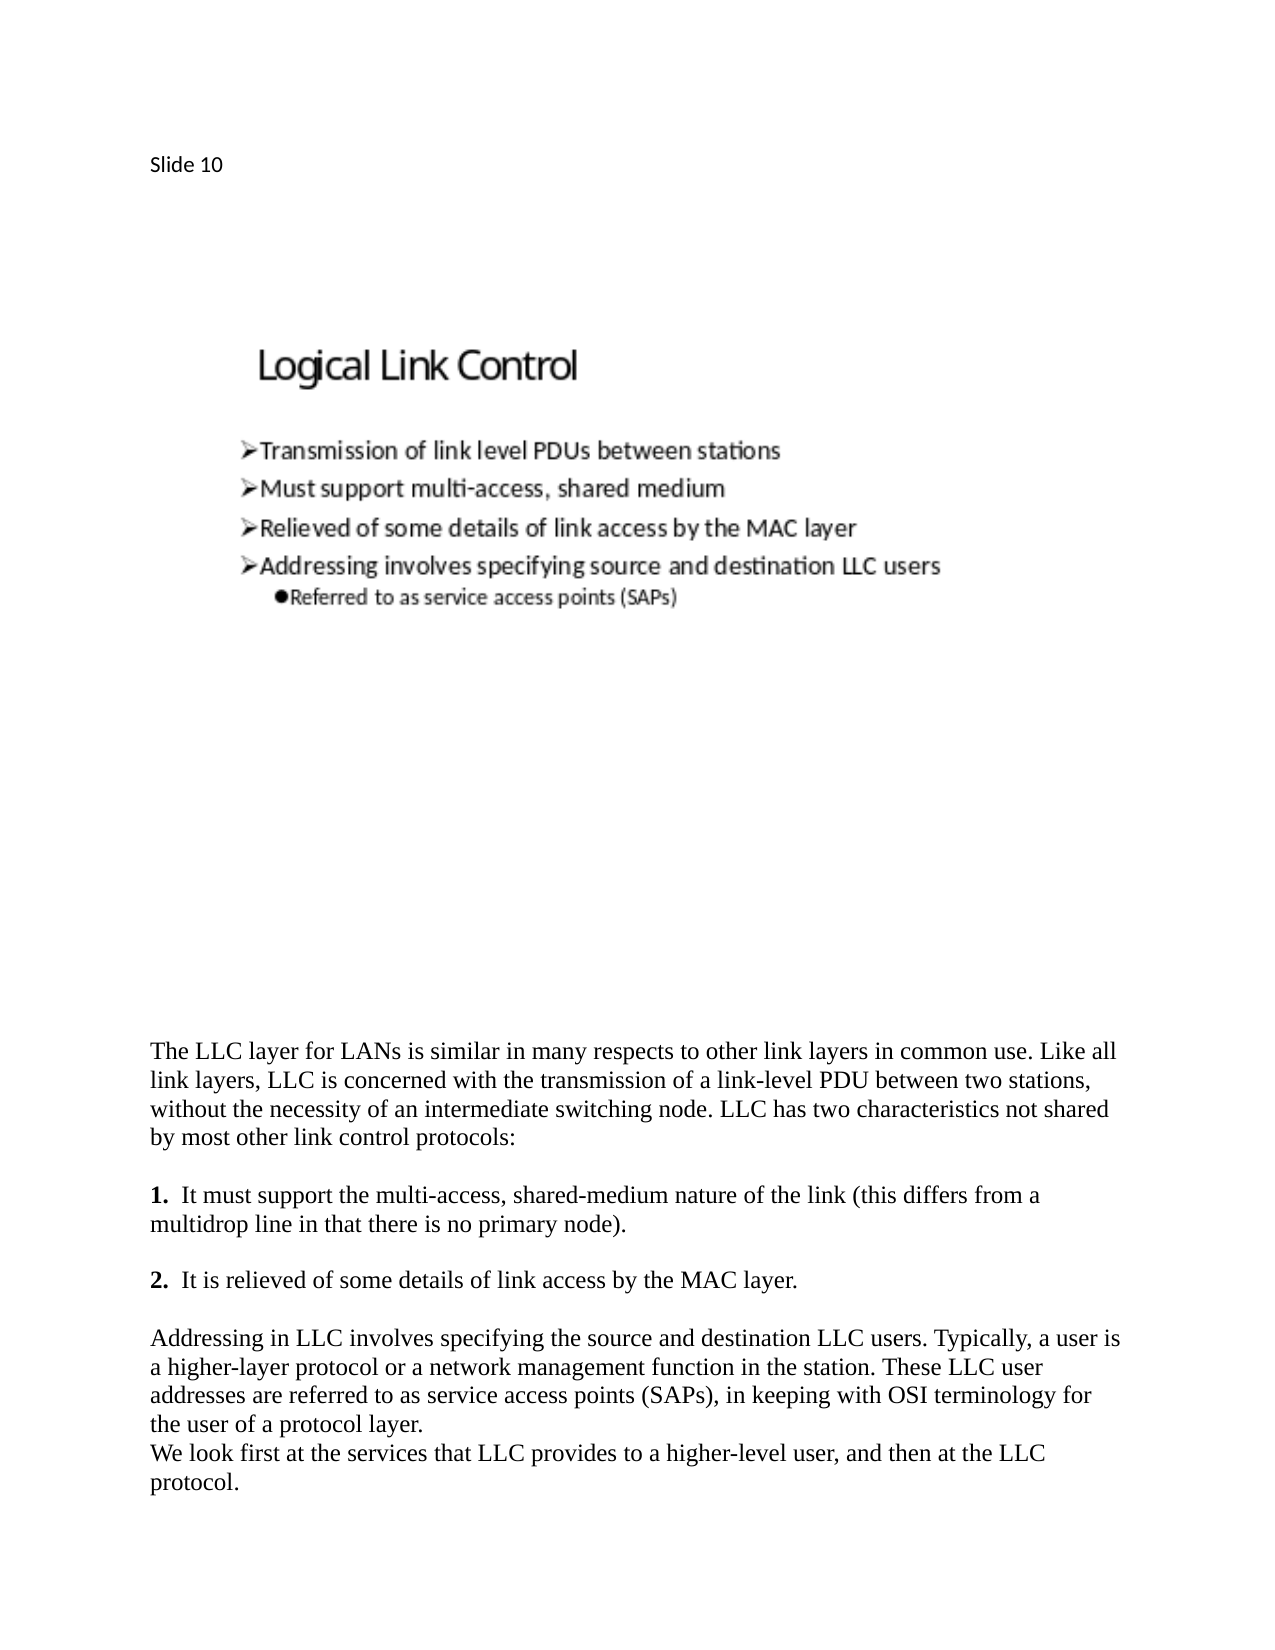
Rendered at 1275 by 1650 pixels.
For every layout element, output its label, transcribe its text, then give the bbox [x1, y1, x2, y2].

text Slide 10 [150, 150, 1125, 178]
text 1. It must support the multi-access, shared-medium nature of the link (this differs from a multidrop line in that there is no primary node). [150, 1180, 1125, 1237]
text Addressing in LLC involves specifying the source and destination LLC users. Typically, a user is a higher-layer protocol or a network management function in the station. These LLC user addresses are referred to as service access points (SAPs), in keeping with OSI terminology for the user of a protocol layer. [150, 1323, 1125, 1438]
text 2. It is relieved of some details of link access by the MAC layer. [150, 1265, 1125, 1294]
text We look first at the services that LLC provides to a higher-level user, and then at the LLC protocol. [150, 1438, 1125, 1495]
text The LLC layer for LANs is similar in many respects to other link layers in common use. Like all link layers, LLC is concerned with the transmission of a link-level PDU between two stations, without the necessity of an intermediate switching node. LLC has two characteristics not shared by most other link control protocols: [150, 1036, 1125, 1151]
